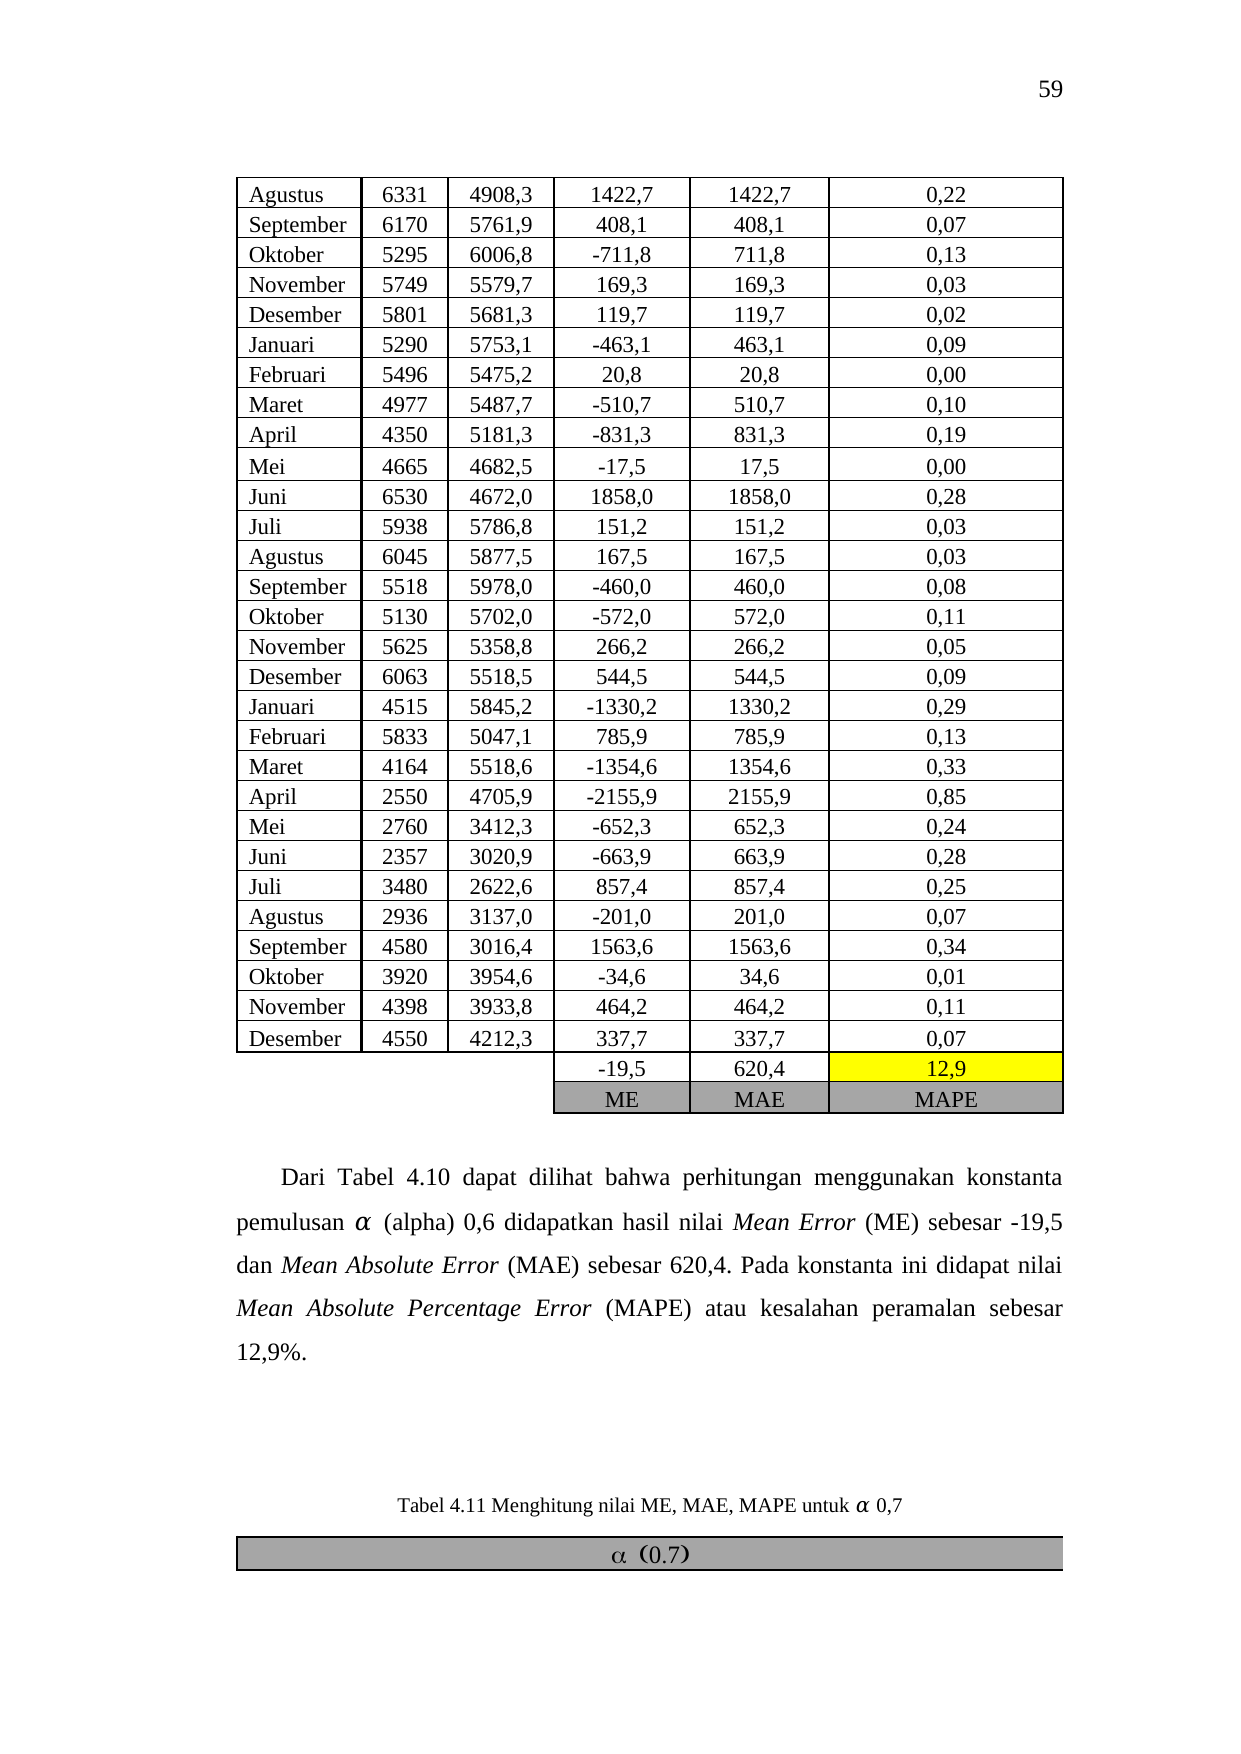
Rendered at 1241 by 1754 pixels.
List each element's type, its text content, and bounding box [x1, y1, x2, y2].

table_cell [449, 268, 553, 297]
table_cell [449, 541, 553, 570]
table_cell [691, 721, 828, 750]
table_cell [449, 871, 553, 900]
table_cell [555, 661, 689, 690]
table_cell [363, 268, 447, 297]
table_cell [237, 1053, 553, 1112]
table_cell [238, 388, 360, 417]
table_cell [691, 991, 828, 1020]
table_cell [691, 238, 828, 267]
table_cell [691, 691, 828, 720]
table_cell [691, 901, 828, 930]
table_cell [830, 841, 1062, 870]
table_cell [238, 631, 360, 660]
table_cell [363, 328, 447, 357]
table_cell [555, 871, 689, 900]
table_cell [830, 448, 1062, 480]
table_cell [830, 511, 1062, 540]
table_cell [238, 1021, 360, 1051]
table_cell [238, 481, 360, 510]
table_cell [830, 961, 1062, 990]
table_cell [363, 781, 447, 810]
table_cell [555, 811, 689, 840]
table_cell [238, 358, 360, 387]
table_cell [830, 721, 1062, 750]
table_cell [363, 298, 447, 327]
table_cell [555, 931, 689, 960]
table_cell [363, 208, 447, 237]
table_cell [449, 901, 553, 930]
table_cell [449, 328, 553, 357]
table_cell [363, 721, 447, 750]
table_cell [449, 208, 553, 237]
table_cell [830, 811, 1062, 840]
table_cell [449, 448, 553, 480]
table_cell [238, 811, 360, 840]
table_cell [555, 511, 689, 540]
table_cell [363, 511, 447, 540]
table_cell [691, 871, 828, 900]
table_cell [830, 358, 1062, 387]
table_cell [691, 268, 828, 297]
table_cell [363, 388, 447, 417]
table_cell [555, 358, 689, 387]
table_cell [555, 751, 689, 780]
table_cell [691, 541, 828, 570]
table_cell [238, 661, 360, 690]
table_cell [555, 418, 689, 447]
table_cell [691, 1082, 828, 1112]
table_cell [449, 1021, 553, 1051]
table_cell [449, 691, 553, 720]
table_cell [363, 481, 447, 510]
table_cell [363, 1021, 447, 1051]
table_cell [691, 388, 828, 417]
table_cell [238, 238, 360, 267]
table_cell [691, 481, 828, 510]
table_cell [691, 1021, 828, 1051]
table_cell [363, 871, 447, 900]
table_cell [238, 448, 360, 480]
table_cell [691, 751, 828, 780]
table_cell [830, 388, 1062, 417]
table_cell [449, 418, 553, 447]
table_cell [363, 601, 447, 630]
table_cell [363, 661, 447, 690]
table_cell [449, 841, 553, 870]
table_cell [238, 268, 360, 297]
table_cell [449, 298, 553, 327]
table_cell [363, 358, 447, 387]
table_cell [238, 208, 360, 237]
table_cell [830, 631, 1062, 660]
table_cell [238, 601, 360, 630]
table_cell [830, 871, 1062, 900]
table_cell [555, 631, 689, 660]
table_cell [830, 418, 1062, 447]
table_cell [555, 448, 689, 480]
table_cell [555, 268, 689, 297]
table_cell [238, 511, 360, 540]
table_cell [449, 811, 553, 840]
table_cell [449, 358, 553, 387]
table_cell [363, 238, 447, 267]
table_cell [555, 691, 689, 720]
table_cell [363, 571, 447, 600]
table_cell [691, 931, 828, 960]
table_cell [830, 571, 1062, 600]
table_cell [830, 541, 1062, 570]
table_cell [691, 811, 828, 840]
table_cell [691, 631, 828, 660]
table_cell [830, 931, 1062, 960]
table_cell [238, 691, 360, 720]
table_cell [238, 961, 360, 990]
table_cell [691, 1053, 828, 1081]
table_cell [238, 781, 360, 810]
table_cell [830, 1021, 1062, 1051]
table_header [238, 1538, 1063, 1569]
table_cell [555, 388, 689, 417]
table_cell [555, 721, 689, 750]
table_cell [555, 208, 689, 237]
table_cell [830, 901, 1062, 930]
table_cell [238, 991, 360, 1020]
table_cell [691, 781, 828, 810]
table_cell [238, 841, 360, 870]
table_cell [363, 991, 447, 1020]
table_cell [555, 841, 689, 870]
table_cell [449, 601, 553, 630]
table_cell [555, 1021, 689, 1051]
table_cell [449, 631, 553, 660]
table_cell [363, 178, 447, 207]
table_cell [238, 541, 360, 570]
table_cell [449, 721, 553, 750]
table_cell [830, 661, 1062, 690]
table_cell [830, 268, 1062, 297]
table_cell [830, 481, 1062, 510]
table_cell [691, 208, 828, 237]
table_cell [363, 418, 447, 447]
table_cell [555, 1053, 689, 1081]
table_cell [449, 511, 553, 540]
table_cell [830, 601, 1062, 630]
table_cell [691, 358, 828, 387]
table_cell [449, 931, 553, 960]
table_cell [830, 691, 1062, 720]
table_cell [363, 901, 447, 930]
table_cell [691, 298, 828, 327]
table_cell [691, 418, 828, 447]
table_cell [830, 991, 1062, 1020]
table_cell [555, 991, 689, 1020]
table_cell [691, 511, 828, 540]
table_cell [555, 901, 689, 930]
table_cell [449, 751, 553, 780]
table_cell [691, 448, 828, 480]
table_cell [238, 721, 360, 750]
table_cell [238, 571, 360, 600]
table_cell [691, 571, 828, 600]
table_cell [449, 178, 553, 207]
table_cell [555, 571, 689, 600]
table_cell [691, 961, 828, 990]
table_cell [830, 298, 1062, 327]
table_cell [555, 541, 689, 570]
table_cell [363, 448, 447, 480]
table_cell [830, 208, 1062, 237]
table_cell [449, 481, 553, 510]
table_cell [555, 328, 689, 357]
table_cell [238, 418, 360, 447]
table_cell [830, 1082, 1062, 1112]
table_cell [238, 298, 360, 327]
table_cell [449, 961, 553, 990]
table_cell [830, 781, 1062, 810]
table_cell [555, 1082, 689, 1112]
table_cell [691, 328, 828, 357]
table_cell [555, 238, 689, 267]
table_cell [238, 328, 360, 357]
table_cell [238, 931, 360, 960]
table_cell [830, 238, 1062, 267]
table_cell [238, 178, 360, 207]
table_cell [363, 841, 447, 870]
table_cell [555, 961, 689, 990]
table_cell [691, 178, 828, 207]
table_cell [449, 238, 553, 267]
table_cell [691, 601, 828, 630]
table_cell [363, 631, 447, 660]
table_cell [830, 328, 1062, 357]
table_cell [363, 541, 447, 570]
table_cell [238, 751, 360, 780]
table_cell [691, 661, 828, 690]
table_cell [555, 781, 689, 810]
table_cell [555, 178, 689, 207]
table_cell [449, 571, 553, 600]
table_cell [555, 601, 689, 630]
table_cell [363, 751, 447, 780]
text Dari Tabel 4.10 dapat dilihat bahwa perhitungan menggunakan konstanta pemulusan 𝛼 (alpha) 0,6 didapatkan hasil nilai Mean Error (ME) sebesar -19,5 dan Mean Absolute Error (MAE) sebesar 620,4. Pada konstanta ini didapat nilai Mean Absolute Percentage Error (MAPE) atau kesalahan peramalan sebesar 12,9%. [236, 1162, 1063, 1365]
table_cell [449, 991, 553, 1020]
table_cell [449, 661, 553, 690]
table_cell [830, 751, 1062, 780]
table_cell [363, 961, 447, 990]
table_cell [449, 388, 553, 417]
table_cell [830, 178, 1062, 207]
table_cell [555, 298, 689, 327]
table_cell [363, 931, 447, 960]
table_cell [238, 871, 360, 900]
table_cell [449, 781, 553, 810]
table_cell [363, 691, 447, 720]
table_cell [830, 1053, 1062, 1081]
text Tabel 4.11 Menghitung nilai ME, MAE, MAPE untuk 𝛼 0,7 [236, 1492, 1063, 1517]
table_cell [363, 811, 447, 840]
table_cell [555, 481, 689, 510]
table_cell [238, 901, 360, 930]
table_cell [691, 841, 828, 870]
